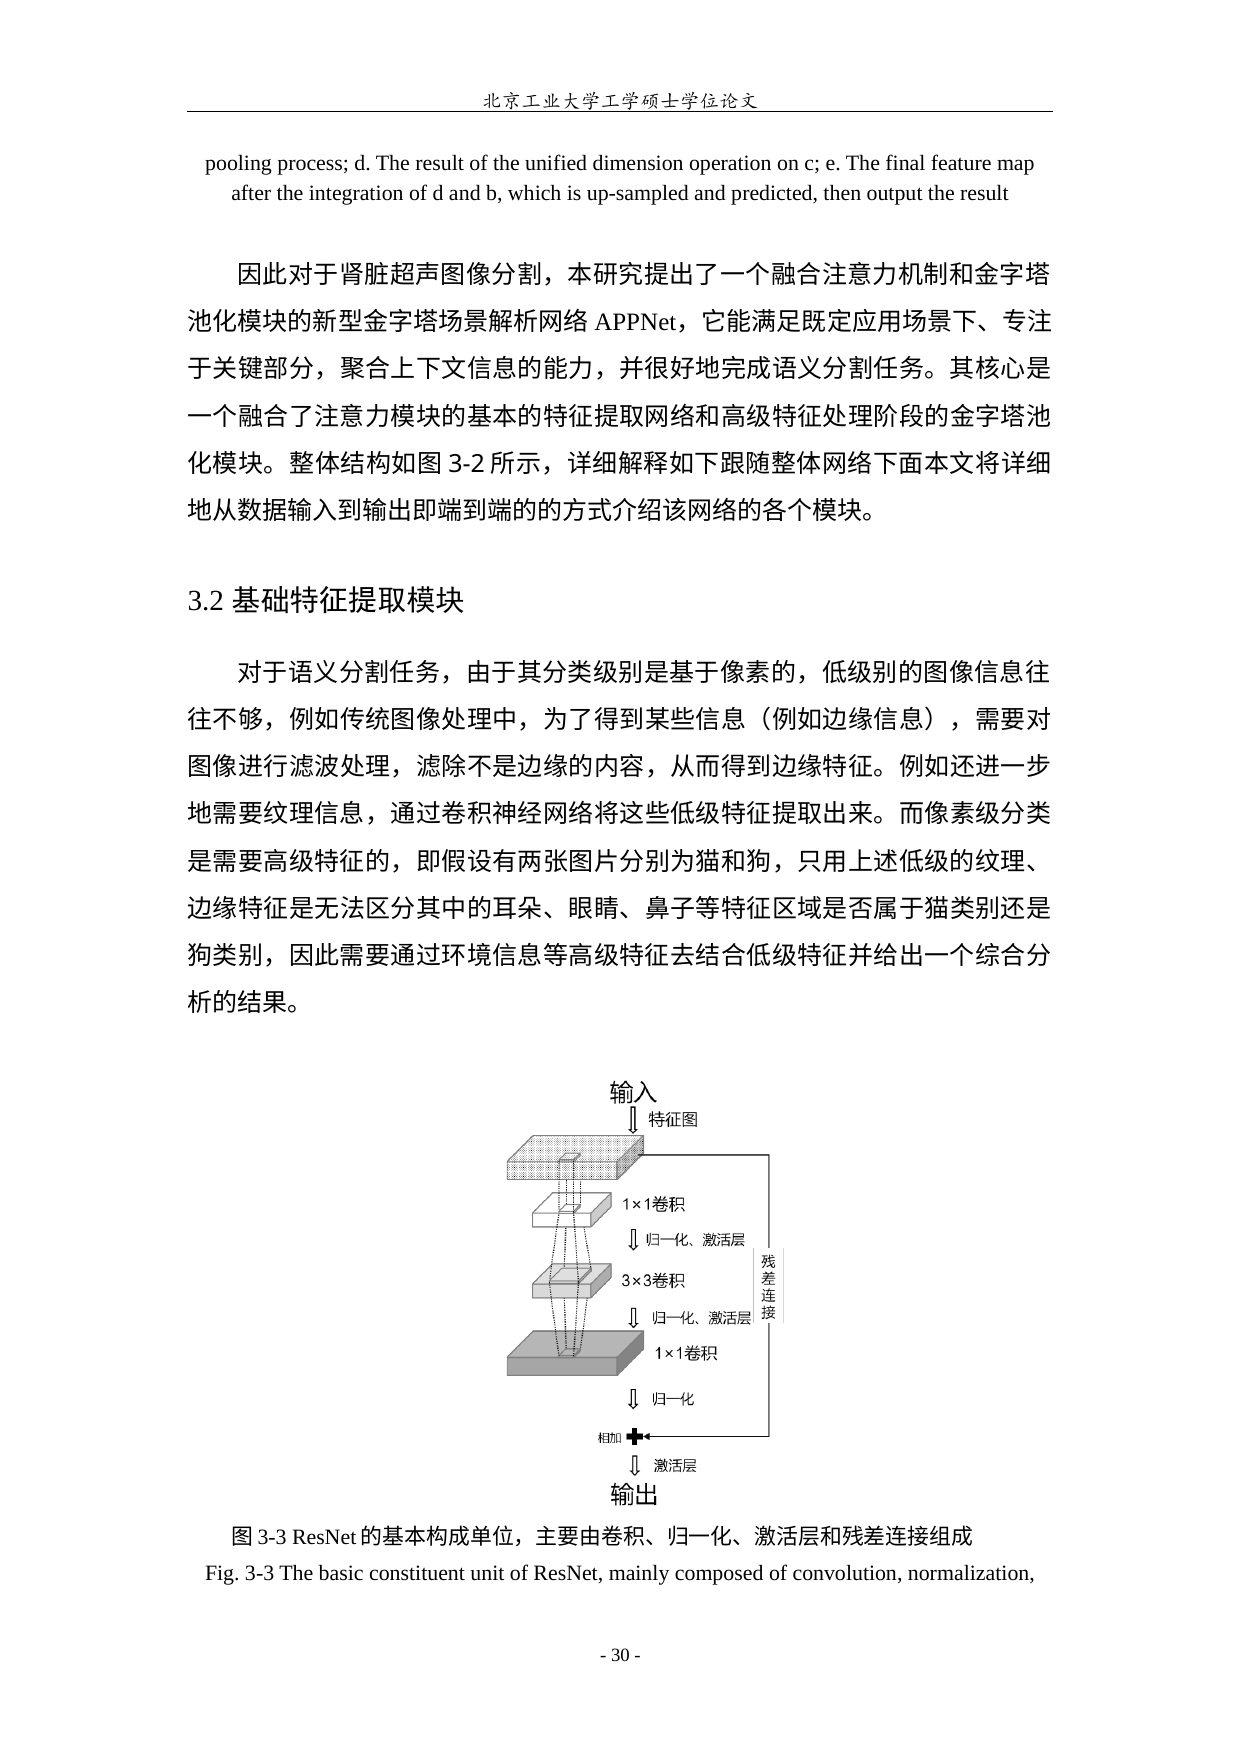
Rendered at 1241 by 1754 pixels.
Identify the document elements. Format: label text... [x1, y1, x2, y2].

picture [506, 1073, 784, 1512]
text 因此对于肾脏超声图像分割，本研究提出了一个融合注意力机制和金字塔池化模块的新型金字塔场景解析网络APPNet，它能满足既定应用场景下、专注于关键部分，聚合上下文信息的能力，并很好地完成语义分割任务。其核心是一个融合了注意力模块的基本的特征提取网络和高级特征处理阶段的金字塔池化模块。整体结构如图3-2所示，详细解释如下跟随整体网络下面本文将详细地从数据输入到输出即端到端的的方式介绍该网络的各个模块。 [187, 255, 1053, 526]
text 对于语义分割任务，由于其分类级别是基于像素的，低级别的图像信息往往不够，例如传统图像处理中，为了得到某些信息（例如边缘信息），需要对图像进行滤波处理，滤除不是边缘的内容，从而得到边缘特征。例如还进一步地需要纹理信息，通过卷积神经网络将这些低级特征提取出来。而像素级分类是需要高级特征的，即假设有两张图片分别为猫和狗，只用上述低级的纹理、边缘特征是无法区分其中的耳朵、眼睛、鼻子等特征区域是否属于猫类别还是狗类别，因此需要通过环境信息等高级特征去结合低级特征并给出一个综合分析的结果。 [187, 653, 1053, 1018]
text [187, 150, 1053, 205]
subtitle 3.2 基础特征提取模块 [187, 581, 1053, 617]
text 图3-3 ResNet的基本构成单位，主要由卷积、归一化、激活层和残差连接组成 [187, 1519, 1053, 1550]
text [187, 1560, 1053, 1585]
